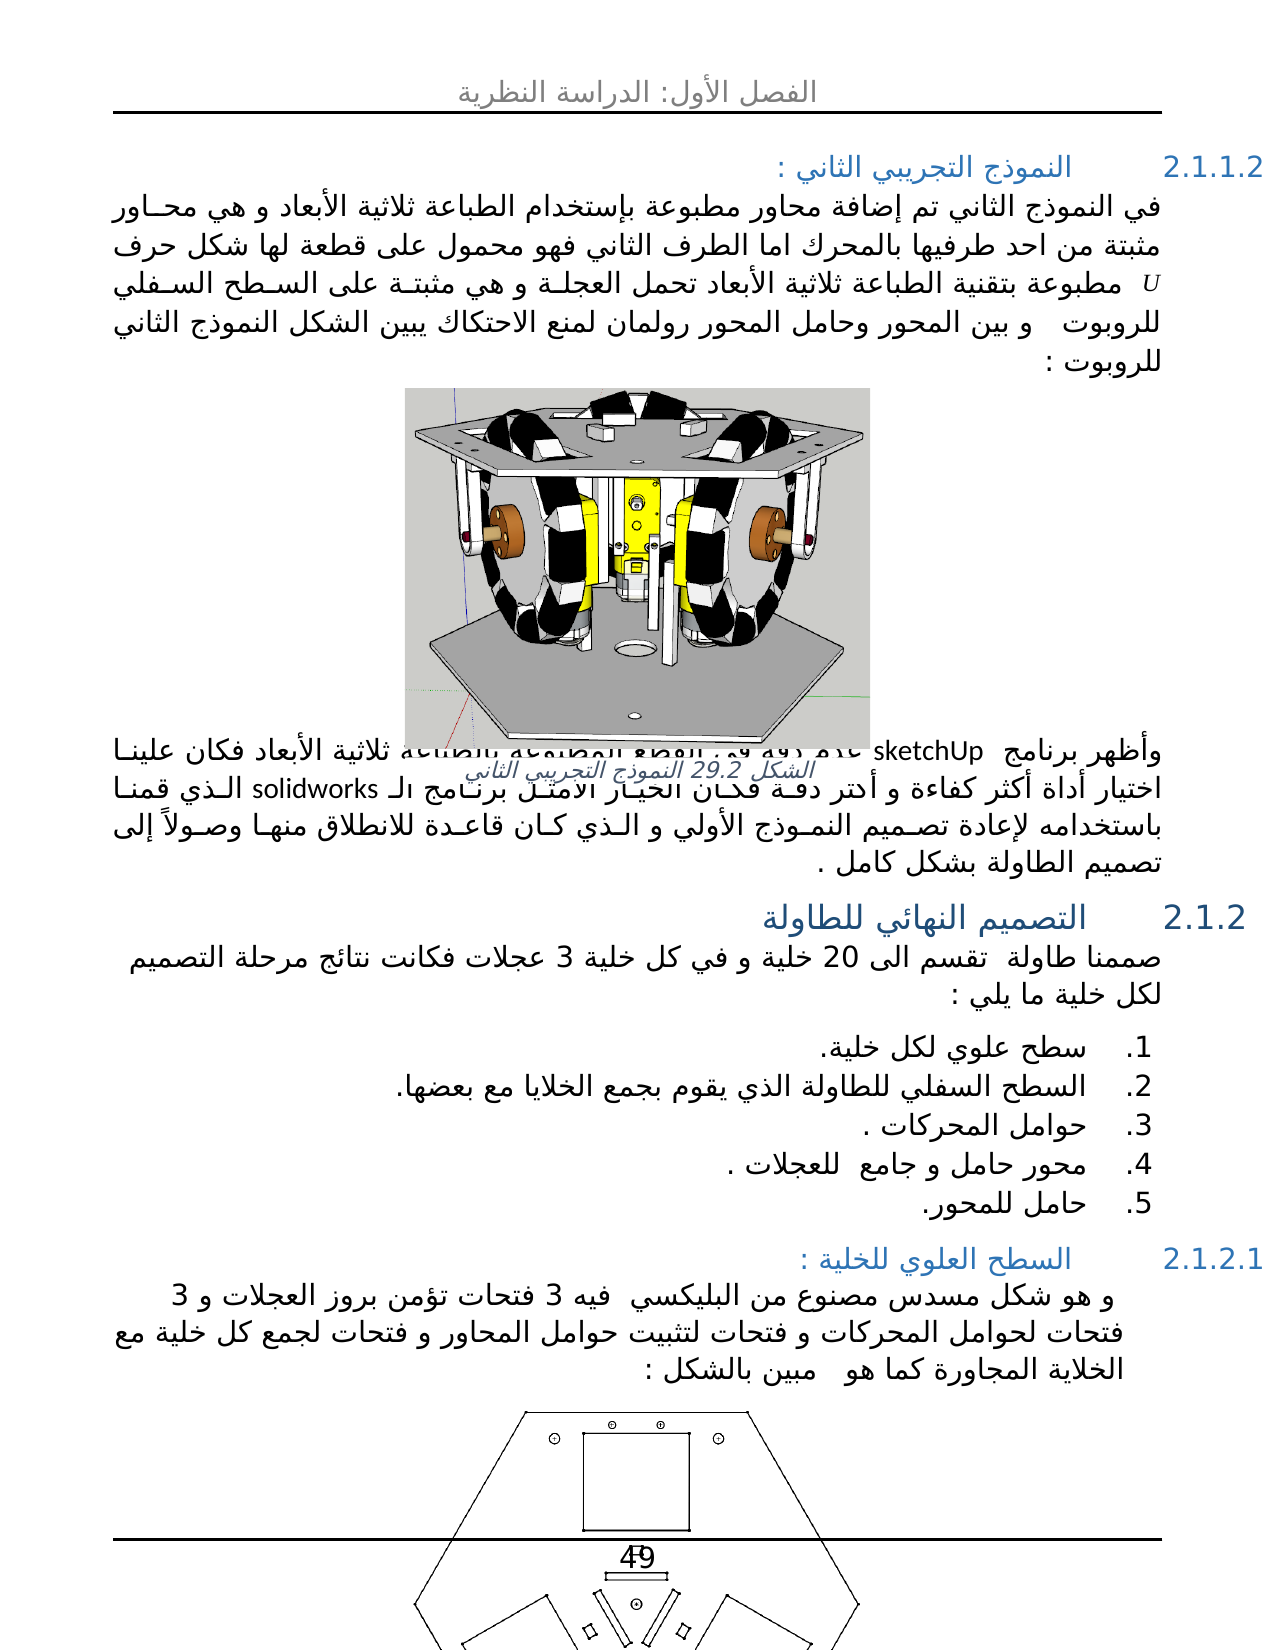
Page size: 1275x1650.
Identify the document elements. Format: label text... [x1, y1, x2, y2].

subtitle النموذج التجريبي الثاني : [112, 150, 1162, 184]
picture [404, 388, 871, 749]
text وأظهر برنامج sketchUp عدم دقة في القطع المطبوعة بالطباعة ثلاثية الأبعاد فكان علينا اختيار أداة أكثر كفاءة و أكثر دقة فكان الخيار الأمثل برنامج الـ solidworks الذي قمنا باستخدامه لإعادة تصميم النموذج الأولي و الذي كان قاعدة للانطلاق منها وصولاً إلى تصميم الطاولة بشكل كامل . [112, 732, 1162, 879]
list سطح علوي لكل خلية. [112, 1031, 1125, 1064]
subtitle السطح العلوي للخلية : [112, 1242, 1162, 1276]
list محور حامل و جامع للعجلات . [112, 1147, 1125, 1181]
picture [408, 1407, 864, 1650]
subtitle التصميم النهائي للطاولة [112, 899, 1162, 937]
list السطح السفلي للطاولة الذي يقوم بجمع الخلايا مع بعضها. [112, 1069, 1125, 1103]
text و هو شكل مسدس مصنوع من البليكسي فيه 3 فتحات تؤمن بروز العجلات و 3 فتحات لحوامل المحركات و فتحات لتثبيت حوامل المحاور و فتحات لجمع كل خلية مع الخلاية المجاورة كما هو مبين بالشكل : [112, 1279, 1125, 1386]
list حامل للمحور. [112, 1186, 1125, 1220]
text في النموذج الثاني تم إضافة محاور مطبوعة بإستخدام الطباعة ثلاثية الأبعاد و هي محاور مثبتة من احد طرفيها بالمحرك اما الطرف الثاني فهو محمول على قطعة لها شكل حرف مطبوعة بتقنية الطباعة ثلاثية الأبعاد تحمل العجلة و هي مثبتة على السطح السفلي للروبوت و بين المحور وحامل المحور رولمان لمنع الاحتكاك يبين الشكل النموذج الثاني للروبوت : [112, 189, 1162, 379]
list حوامل المحركات . [112, 1108, 1125, 1142]
text صممنا طاولة تقسم الى 20 خلية و في كل خلية 3 عجلات فكانت نتائج مرحلة التصميم لكل خلية ما يلي : [112, 941, 1162, 1011]
